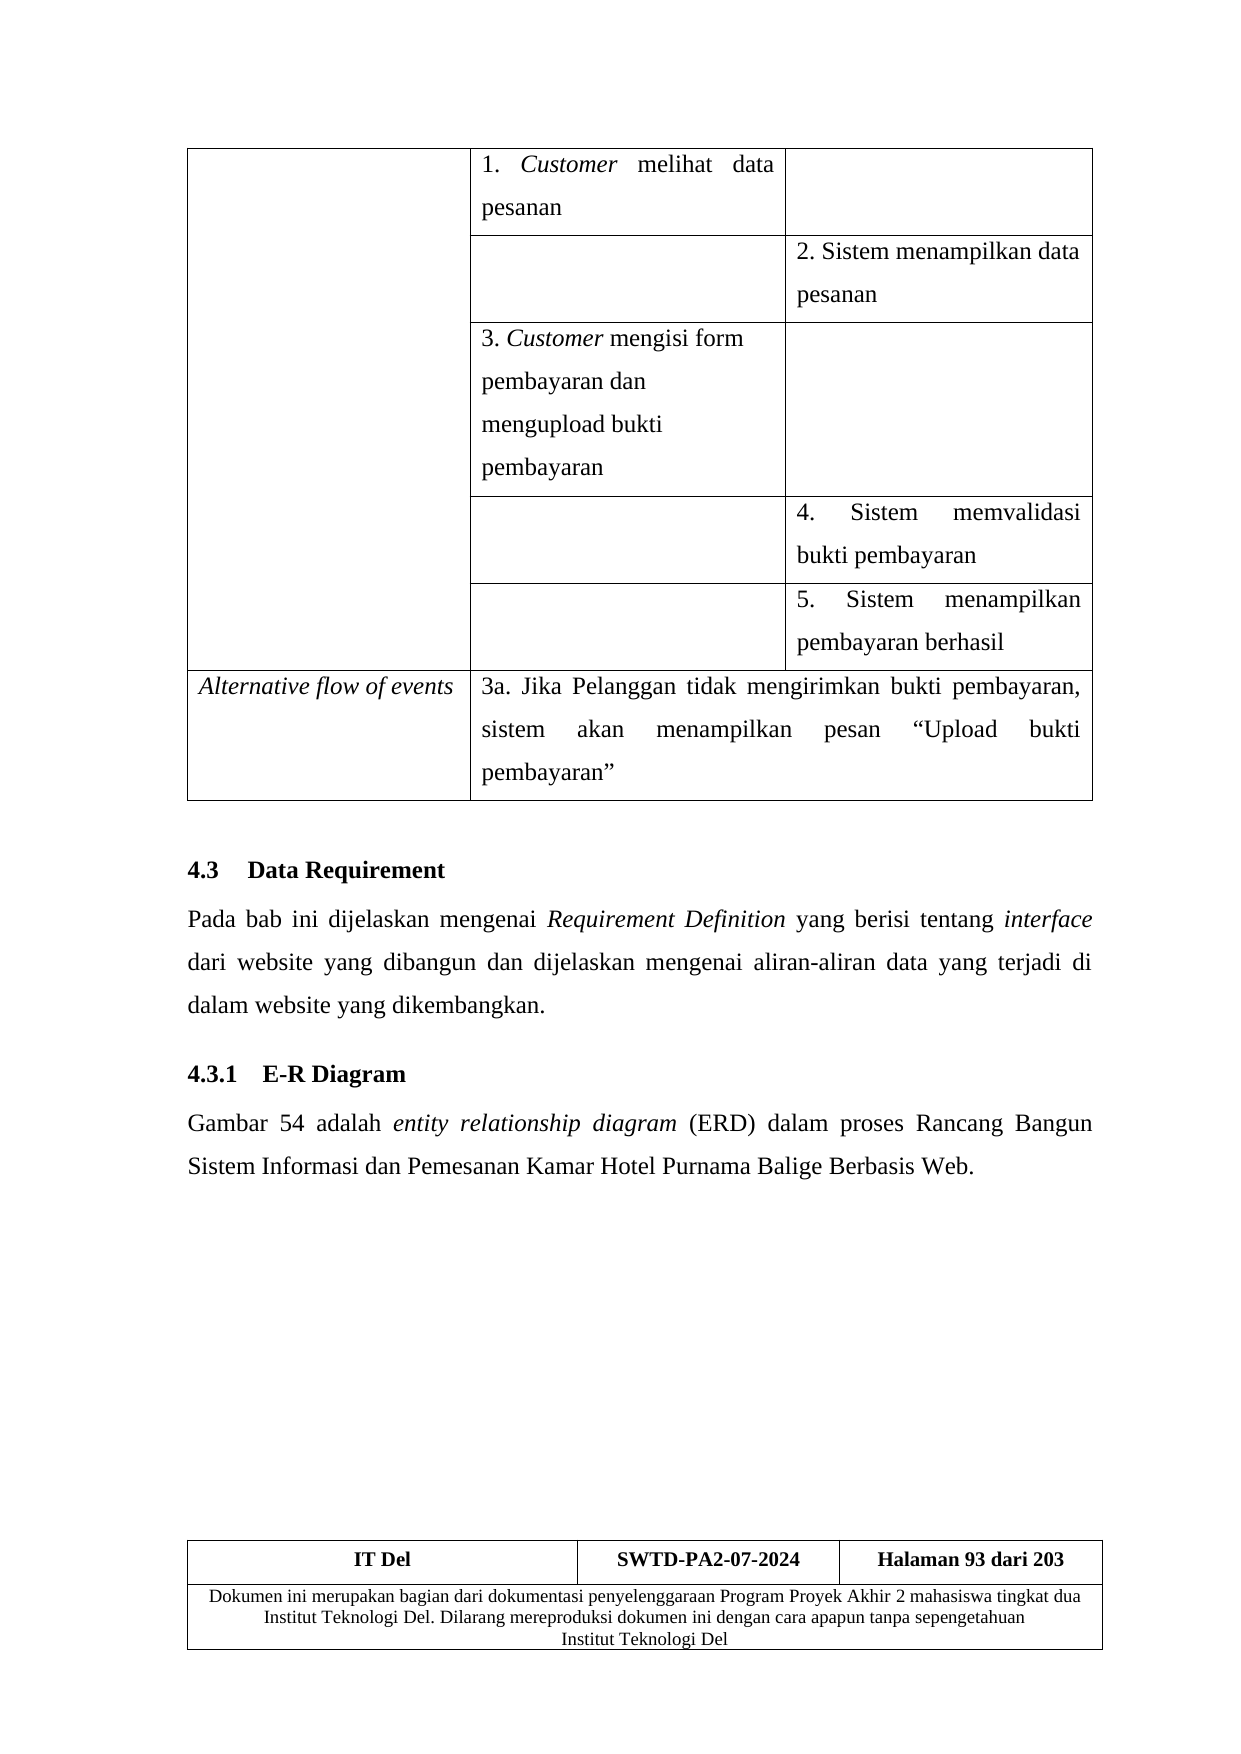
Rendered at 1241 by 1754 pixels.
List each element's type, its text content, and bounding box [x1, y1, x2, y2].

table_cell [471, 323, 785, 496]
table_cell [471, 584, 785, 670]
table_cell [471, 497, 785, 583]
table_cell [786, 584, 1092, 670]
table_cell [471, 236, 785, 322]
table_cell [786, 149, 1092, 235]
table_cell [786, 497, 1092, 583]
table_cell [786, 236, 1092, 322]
text Pada bab ini dijelaskan mengenai Requirement Definition yang berisi tentang interface dari website yang dibangun dan dijelaskan mengenai aliran-aliran data yang terjadi di dalam website yang dikembangkan. [187, 904, 1092, 1019]
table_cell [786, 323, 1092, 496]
text Gambar 54 adalah entity relationship diagram (ERD) dalam proses Rancang Bangun Sistem Informasi dan Pemesanan Kamar Hotel Purnama Balige Berbasis Web. [187, 1108, 1092, 1180]
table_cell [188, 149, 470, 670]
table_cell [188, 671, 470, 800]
subtitle Data Requirement [187, 855, 1092, 884]
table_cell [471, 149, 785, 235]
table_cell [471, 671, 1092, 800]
subtitle E-R Diagram [187, 1059, 1092, 1087]
